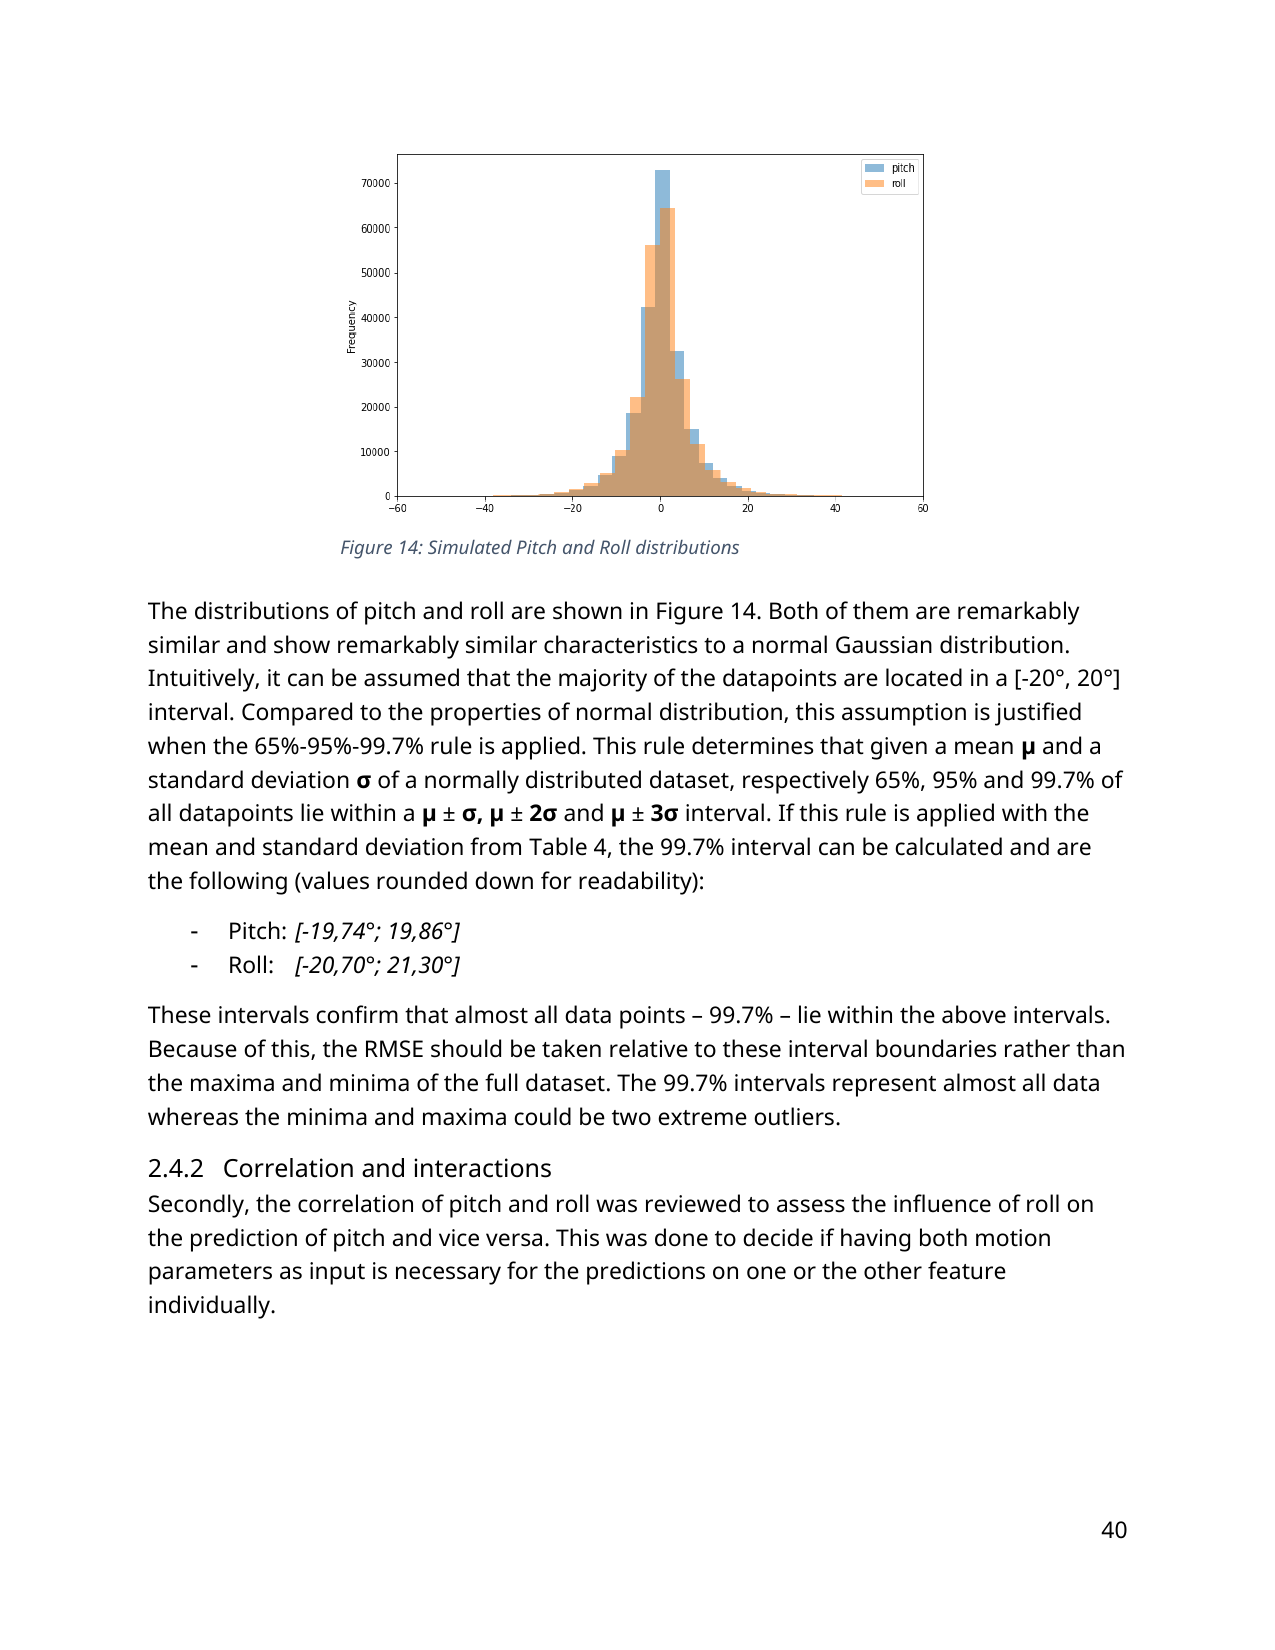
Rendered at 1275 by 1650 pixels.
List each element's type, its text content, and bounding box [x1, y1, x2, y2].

text These intervals confirm that almost all data points – 99.7% – lie within the above intervals. Because of this, the RMSE should be taken relative to these interval boundaries rather than the maxima and minima of the full dataset. The 99.7% intervals represent almost all data whereas the minima and maxima could be two extreme outliers. [148, 999, 1127, 1132]
text Secondly, the correlation of pitch and roll was reviewed to assess the influence of roll on the prediction of pitch and vice versa. This was done to decide if having both motion parameters as input is necessary for the predictions on one or the other feature individually. [148, 1188, 1127, 1320]
list Roll: [-20,70°; 21,30°] [190, 949, 1127, 980]
list Pitch: [-19,74°; 19,86°] [190, 915, 1127, 946]
subtitle Correlation and interactions [148, 1151, 1127, 1185]
picture [340, 147, 935, 522]
